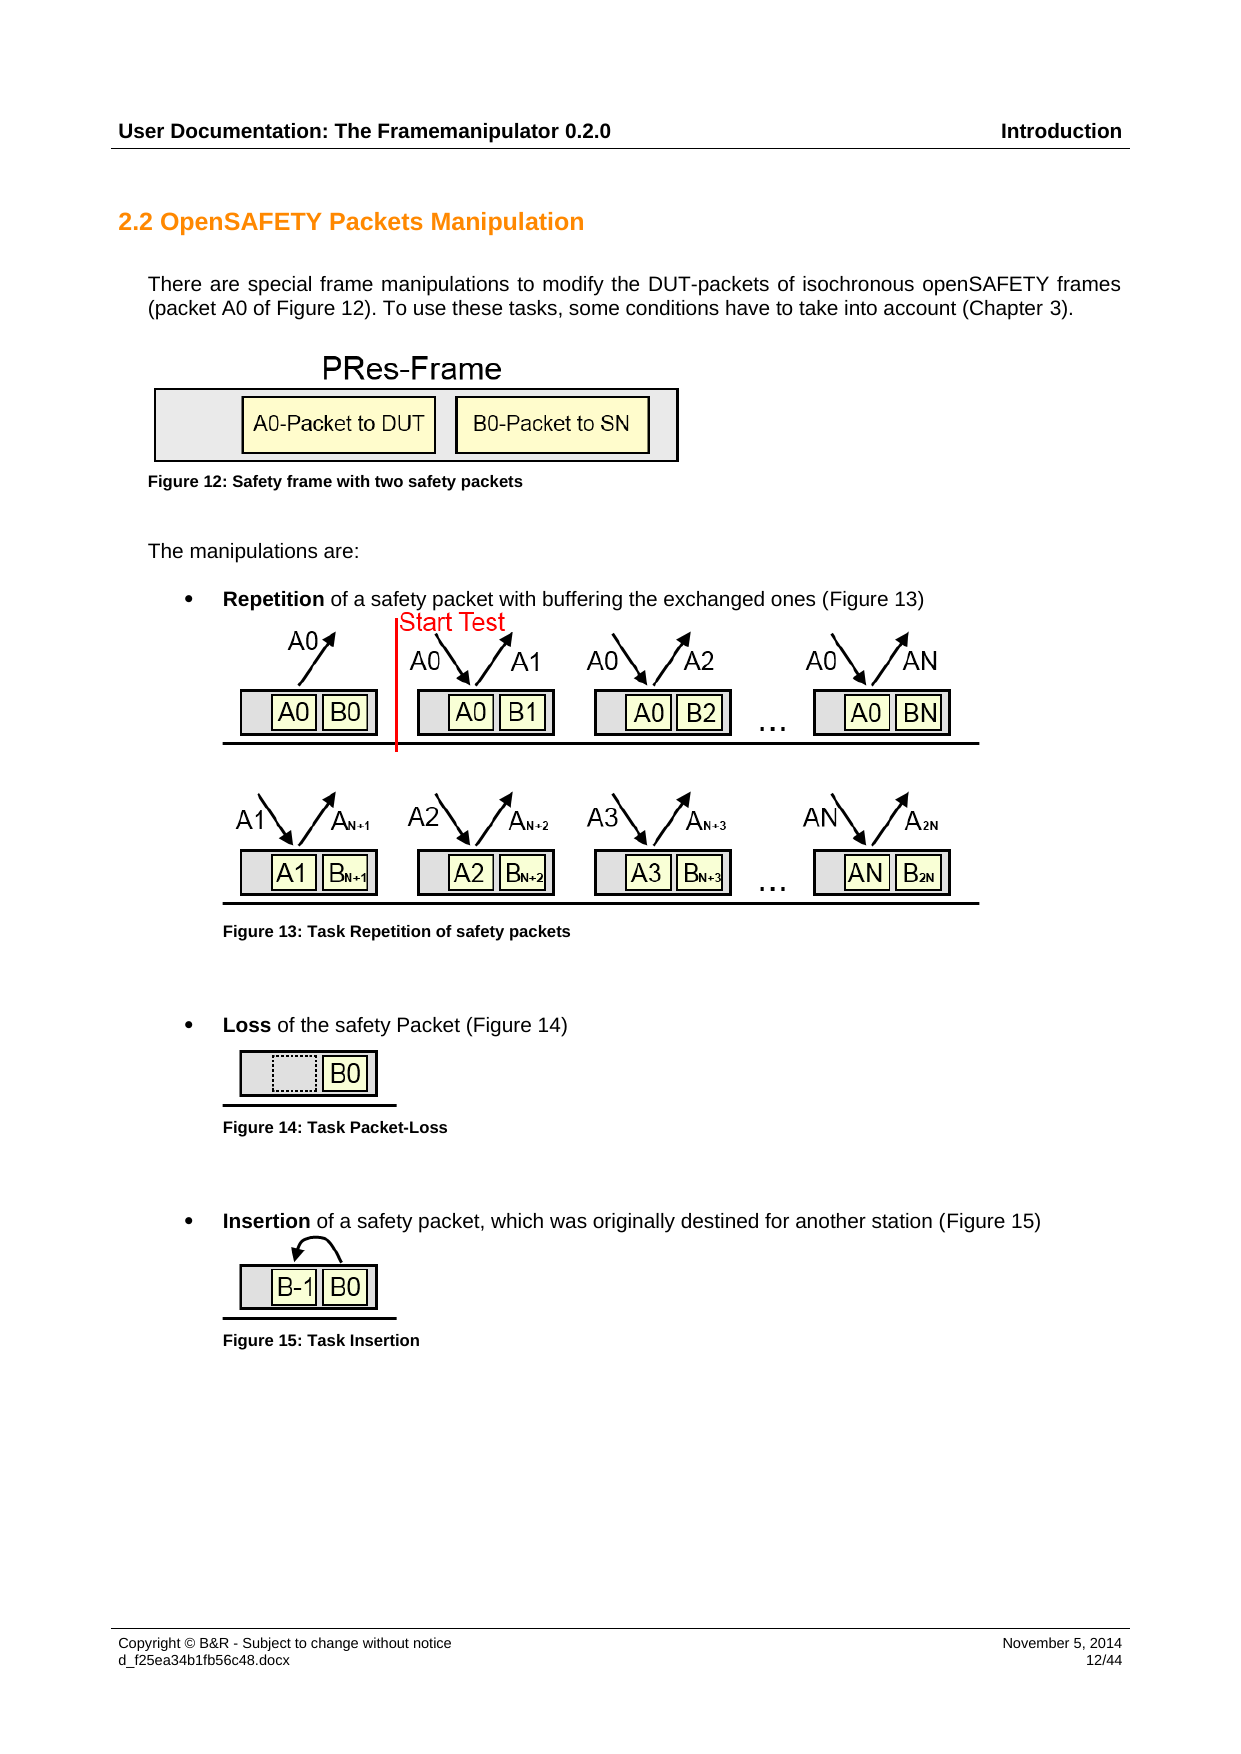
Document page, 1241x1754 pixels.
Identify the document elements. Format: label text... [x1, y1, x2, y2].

text There are special frame manipulations to modify the DUT-packets of isochronous openSAFETY frames (packet A0 of Figure 10). To use these tasks, some conditions have to take into account (Chapter 3). [148, 272, 1122, 320]
subtitle OpenSAFETY Packets Manipulation [118, 207, 1122, 236]
text Figure 15: Task Insertion [178, 1331, 1122, 1350]
list Insertion of a safety packet, which was originally destined for another station (Figure 13) [185, 1209, 1122, 1233]
list Loss of the safety Packet (Figure 12) [185, 1013, 1122, 1037]
picture [222, 1037, 397, 1112]
picture [147, 343, 687, 466]
list Repetition of a safety packet with buffering the exchanged ones (Figure 11) [185, 587, 1122, 611]
text Figure 13: Task Repetition of safety packets [178, 922, 1122, 941]
text Figure 12: Safety frame with two safety packets [148, 472, 1122, 491]
picture [222, 611, 980, 916]
text Figure 14: Task Packet-Loss [178, 1118, 1122, 1137]
text The manipulations are: [148, 539, 1122, 563]
picture [222, 1232, 397, 1325]
